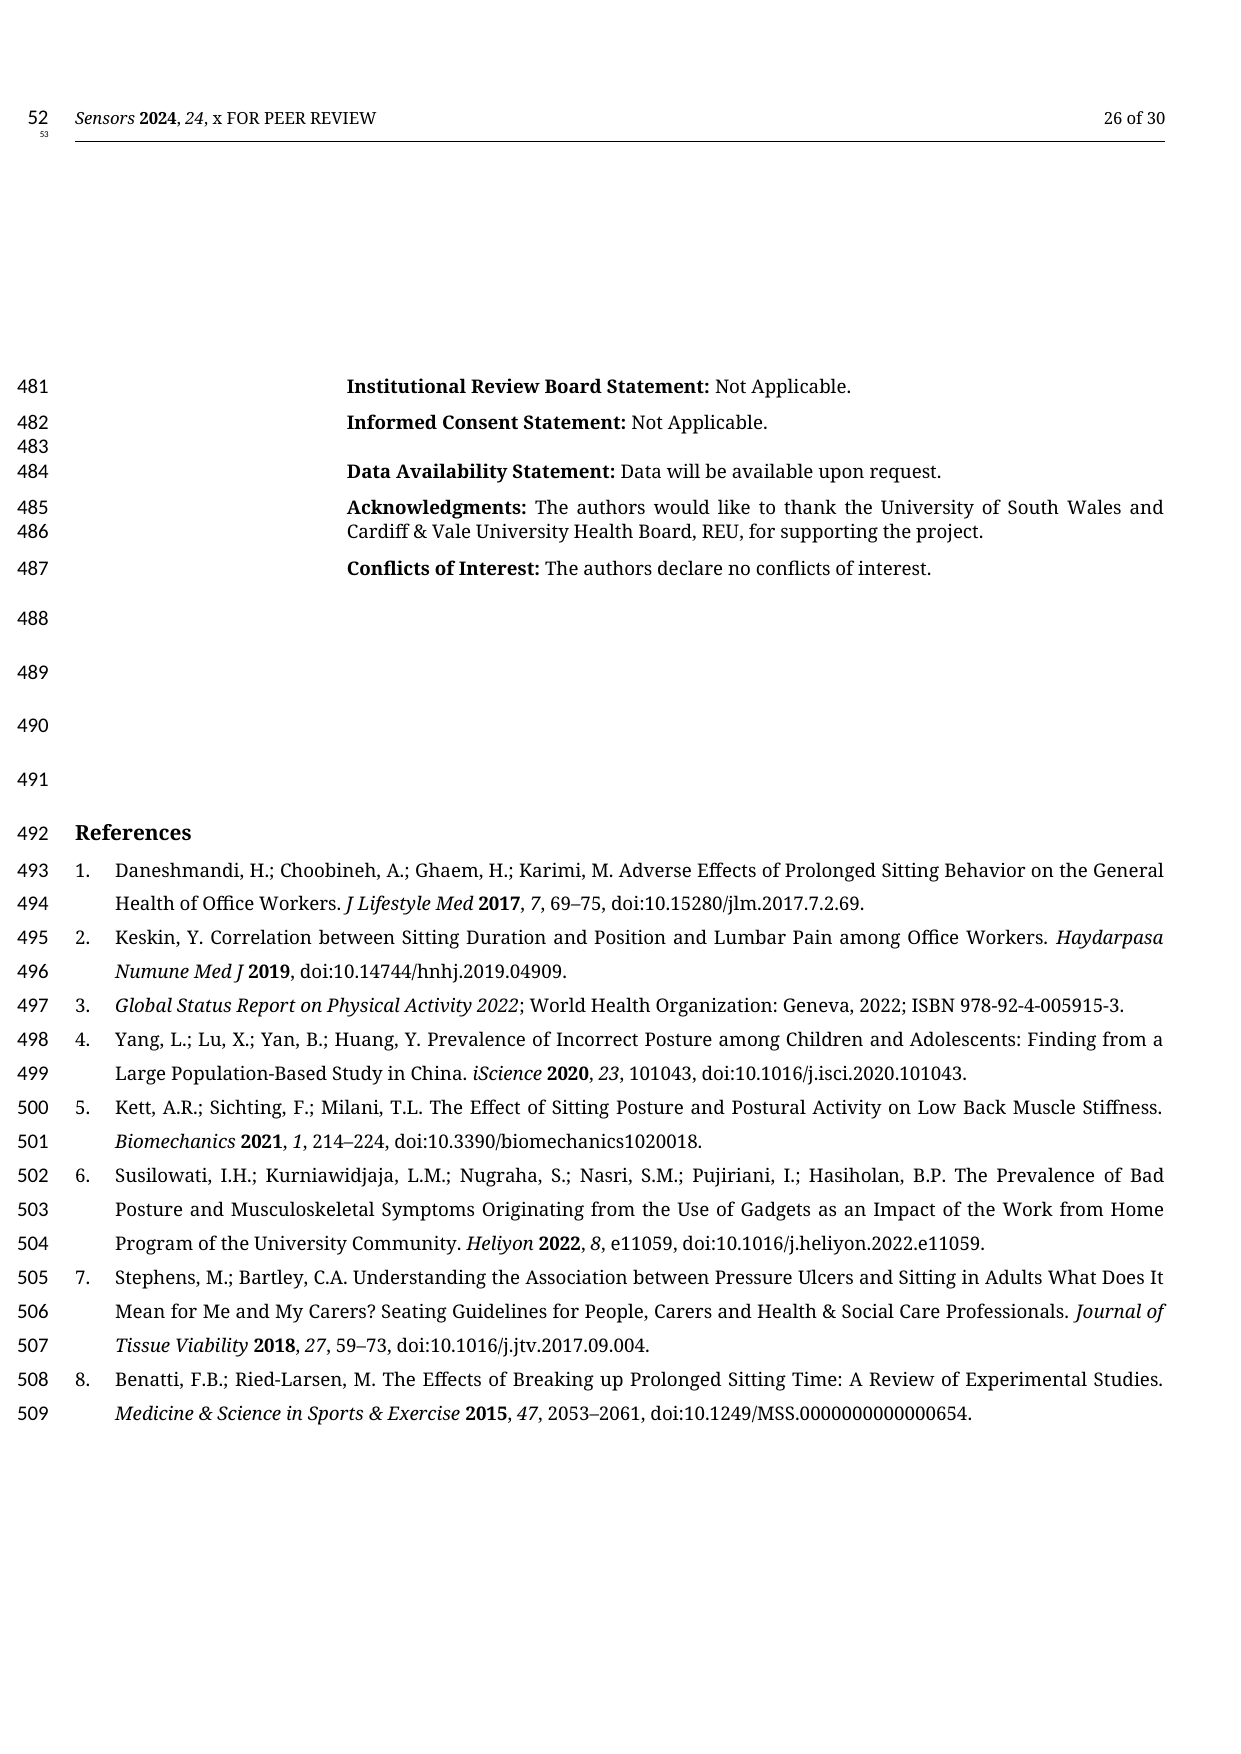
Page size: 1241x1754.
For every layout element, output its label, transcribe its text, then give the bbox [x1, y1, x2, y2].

text 5. Kett, A.R.; Sichting, F.; Milani, T.L. The Effect of Sitting Posture and Postural Activity on Low Back Muscle Stiffness. Biomechanics 2021, 1, 214–224, doi:10.3390/biomechanics1020018. [75, 1090, 1165, 1158]
text 4. Yang, L.; Lu, X.; Yan, B.; Huang, Y. Prevalence of Incorrect Posture among Children and Adolescents: Finding from a Large Population-Based Study in China. iScience 2020, 23, 101043, doi:10.1016/j.isci.2020.101043. [75, 1022, 1165, 1090]
text 8. Benatti, F.B.; Ried-Larsen, M. The Effects of Breaking up Prolonged Sitting Time: A Review of Experimental Studies. Medicine & Science in Sports & Exercise 2015, 47, 2053–2061, doi:10.1249/MSS.0000000000000654. [75, 1362, 1165, 1430]
text Conflicts of Interest: The authors declare no conflicts of interest. [347, 556, 1165, 581]
text Data Availability Statement: Data will be available upon request. [347, 459, 1165, 483]
text 3. Global Status Report on Physical Activity 2022; World Health Organization: Geneva, 2022; ISBN 978-92-4-005915-3. [75, 988, 1165, 1022]
text Informed Consent Statement: Not Applicable. [347, 410, 1165, 434]
text Institutional Review Board Statement: Not Applicable. [347, 374, 1165, 398]
text 6. Susilowati, I.H.; Kurniawidjaja, L.M.; Nugraha, S.; Nasri, S.M.; Pujiriani, I.; Hasiholan, B.P. The Prevalence of Bad Posture and Musculoskeletal Symptoms Originating from the Use of Gadgets as an Impact of the Work from Home Program of the University Community. Heliyon 2022, 8, e11059, doi:10.1016/j.heliyon.2022.e11059. [75, 1158, 1165, 1260]
text Acknowledgments: The authors would like to thank the University of South Wales and Cardiff & Vale University Health Board, REU, for supporting the project. [347, 495, 1165, 544]
text 7. Stephens, M.; Bartley, C.A. Understanding the Association between Pressure Ulcers and Sitting in Adults What Does It Mean for Me and My Carers? Seating Guidelines for People, Carers and Health & Social Care Professionals. Journal of Tissue Viability 2018, 27, 59–73, doi:10.1016/j.jtv.2017.09.004. [75, 1260, 1165, 1362]
text 2. Keskin, Y. Correlation between Sitting Duration and Position and Lumbar Pain among Office Workers. Haydarpasa Numune Med J 2019, doi:10.14744/hnhj.2019.04909. [75, 920, 1165, 988]
subtitle References [75, 819, 1165, 846]
text 1. Daneshmandi, H.; Choobineh, A.; Ghaem, H.; Karimi, M. Adverse Effects of Prolonged Sitting Behavior on the General Health of Office Workers. J Lifestyle Med 2017, 7, 69–75, doi:10.15280/jlm.2017.7.2.69. [75, 852, 1165, 920]
